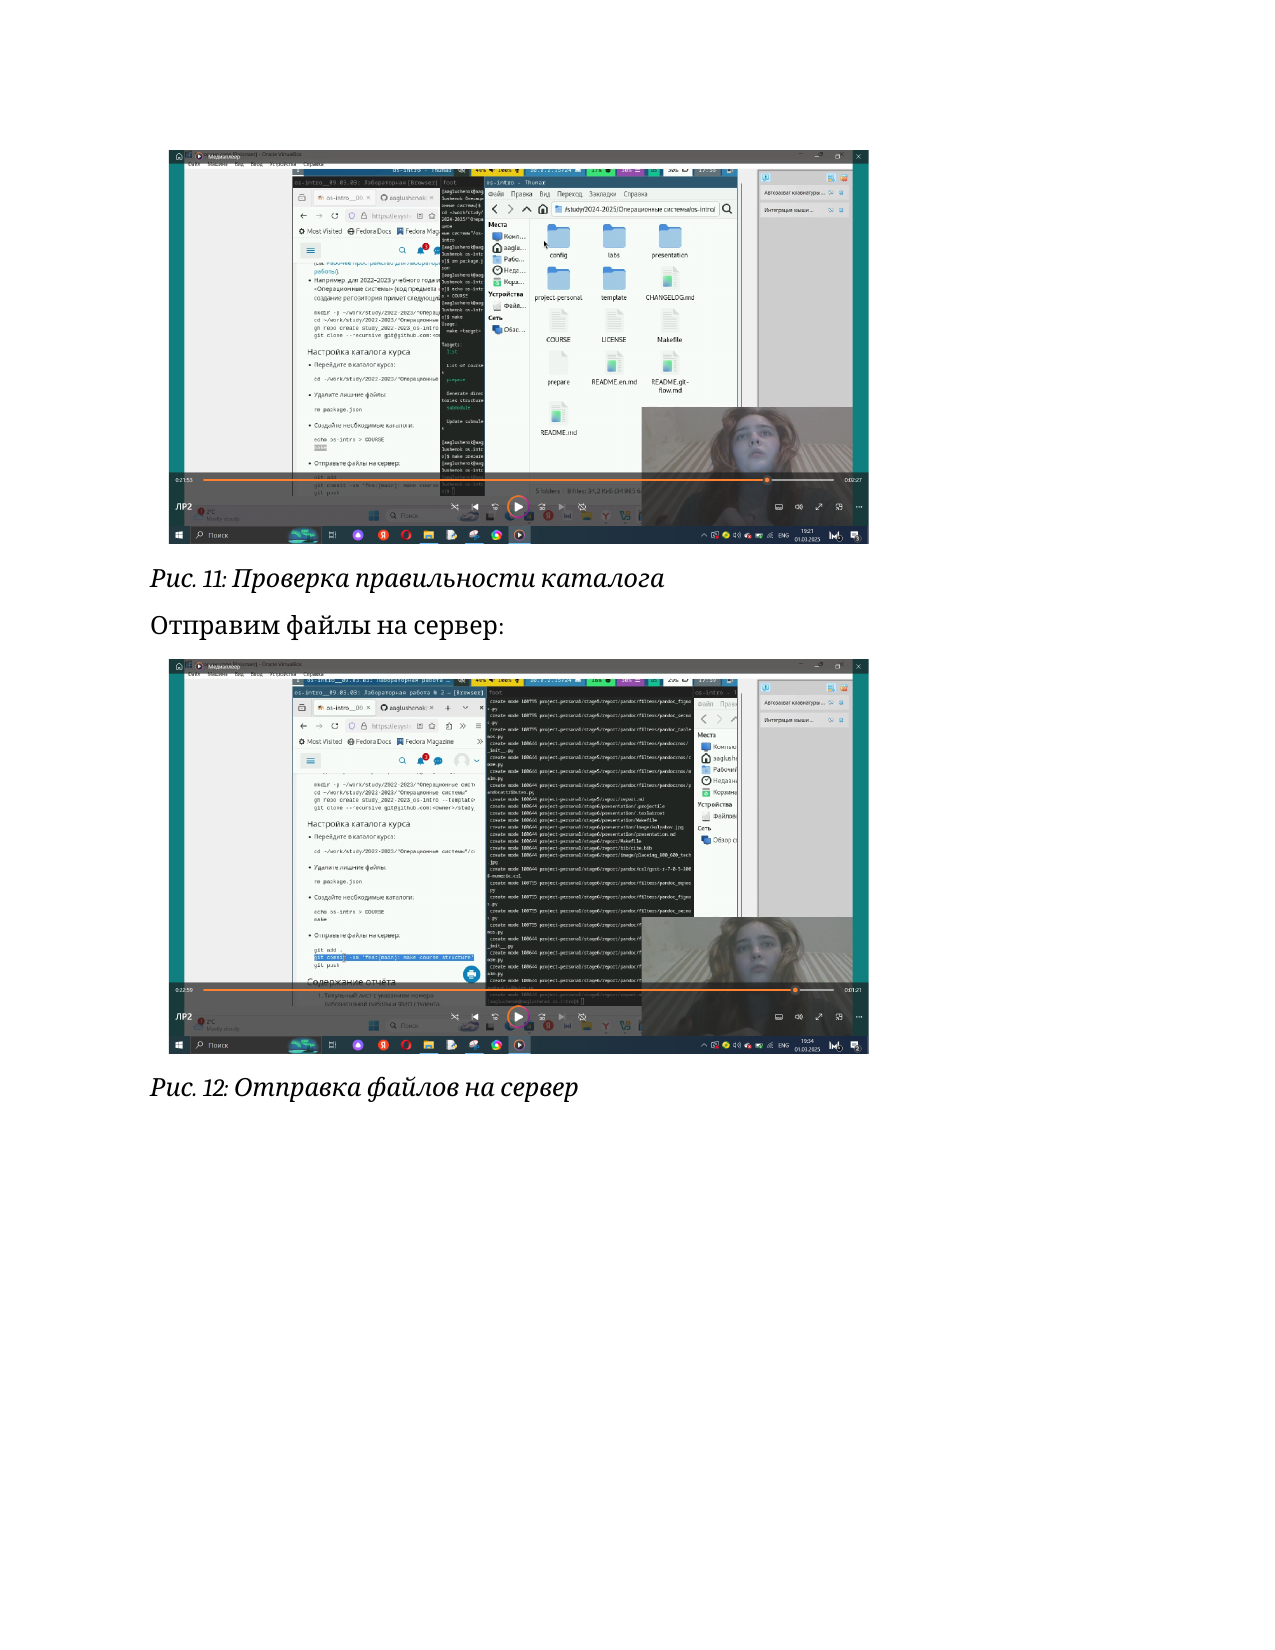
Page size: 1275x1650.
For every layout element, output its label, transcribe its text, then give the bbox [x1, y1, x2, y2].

text Рис. 11: Проверка правильности каталога [150, 564, 1125, 593]
picture [168, 150, 869, 544]
picture [168, 659, 869, 1054]
text Рис. 12: Отправка файлов на сервер [150, 1074, 1125, 1103]
text Отправим файлы на сервер: [150, 612, 1125, 641]
